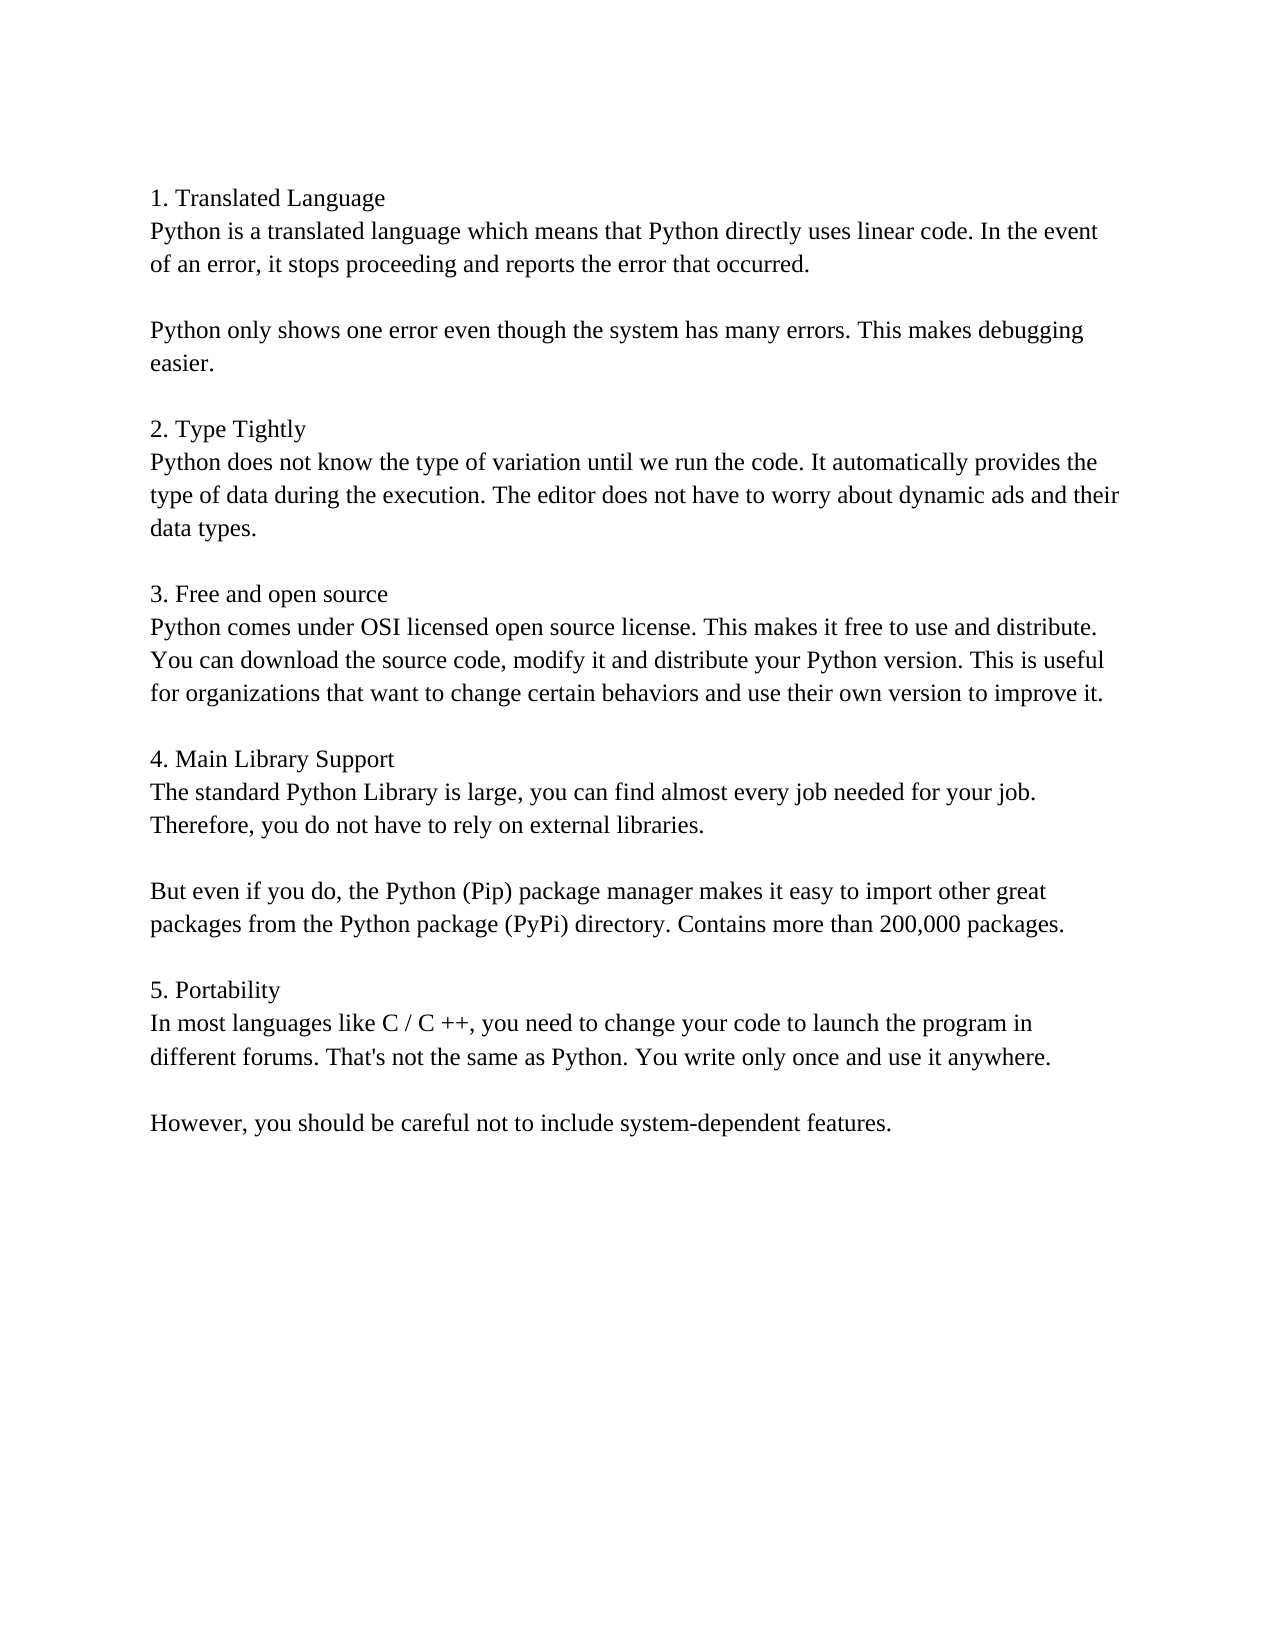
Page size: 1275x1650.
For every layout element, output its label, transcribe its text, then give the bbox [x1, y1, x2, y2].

text 5. Portability [150, 976, 1125, 1004]
text Python is a translated language which means that Python directly uses linear code. In the event of an error, it stops proceeding and reports the error that occurred. [150, 216, 1125, 278]
text In most languages ​​like C / C ++, you need to change your code to launch the program in different forums. That's not the same as Python. You write only once and use it anywhere. [150, 1008, 1125, 1070]
text But even if you do, the Python (Pip) package manager makes it easy to import other great packages from the Python package (PyPi) directory. Contains more than 200,000 packages. [150, 876, 1125, 938]
text However, you should be careful not to include system-dependent features. [150, 1108, 1125, 1136]
text 4. Main Library Support [150, 744, 1125, 773]
text 2. Type Tightly [150, 414, 1125, 443]
text 3. Free and open source [150, 579, 1125, 608]
text Python only shows one error even though the system has many errors. This makes debugging easier. [150, 315, 1125, 377]
text 1. Translated Language [150, 183, 1125, 212]
text Python does not know the type of variation until we run the code. It automatically provides the type of data during the execution. The editor does not have to worry about dynamic ads and their data types. [150, 447, 1125, 542]
text Python comes under OSI licensed open source license. This makes it free to use and distribute. You can download the source code, modify it and distribute your Python version. This is useful for organizations that want to change certain behaviors and use their own version to improve it. [150, 612, 1125, 707]
text The standard Python Library is large, you can find almost every job needed for your job. Therefore, you do not have to rely on external libraries. [150, 777, 1125, 839]
